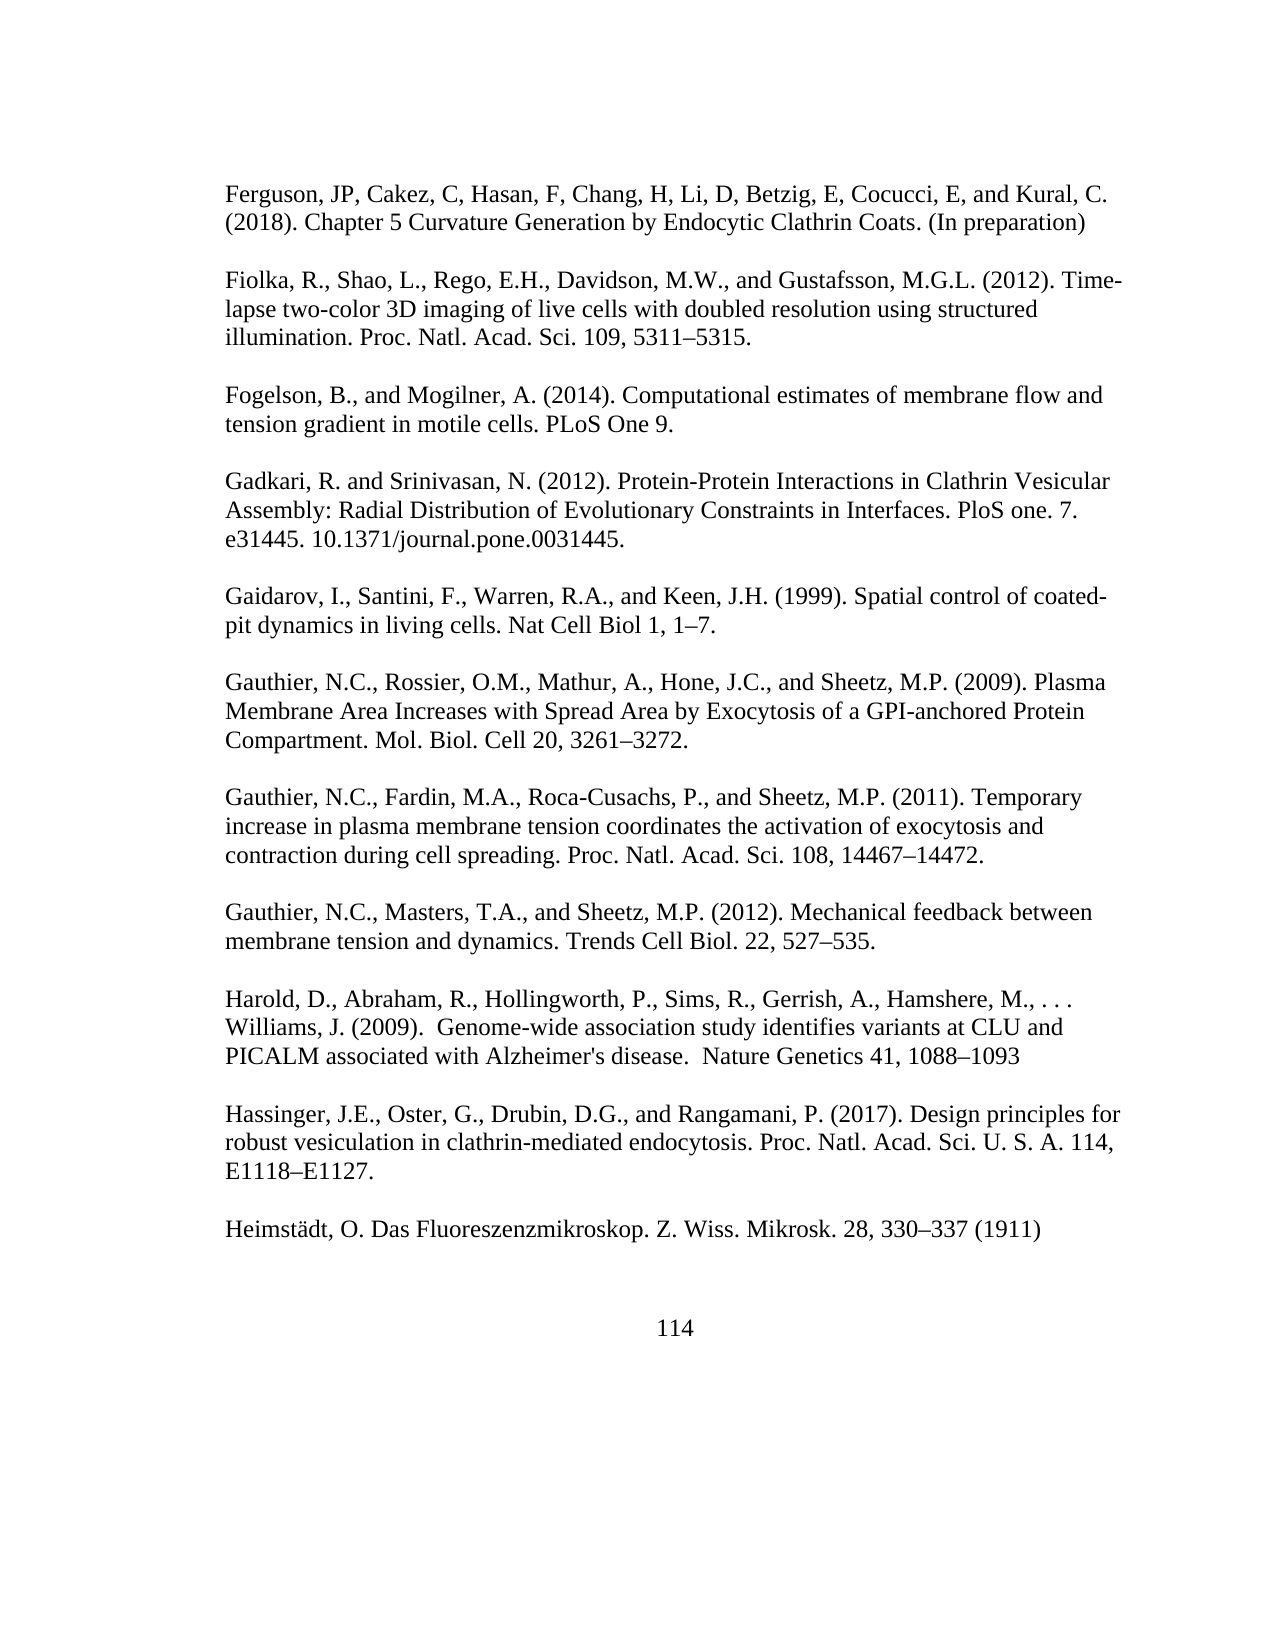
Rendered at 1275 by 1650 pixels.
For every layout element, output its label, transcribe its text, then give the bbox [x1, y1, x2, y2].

text Heimstädt, O. Das Fluoreszenzmikroskop. Z. Wiss. Mikrosk. 28, 330–337 (1911) [225, 1214, 1125, 1242]
text Gauthier, N.C., Fardin, M.A., Roca-Cusachs, P., and Sheetz, M.P. (2011). Temporary increase in plasma membrane tension coordinates the activation of exocytosis and contraction during cell spreading. Proc. Natl. Acad. Sci. 108, 14467–14472. [225, 782, 1125, 869]
text Gaidarov, I., Santini, F., Warren, R.A., and Keen, J.H. (1999). Spatial control of coated-pit dynamics in living cells. Nat Cell Biol 1, 1–7. [225, 581, 1125, 639]
text Gadkari, R. and Srinivasan, N. (2012). Protein-Protein Interactions in Clathrin Vesicular Assembly: Radial Distribution of Evolutionary Constraints in Interfaces. PloS one. 7. e31445. 10.1371/journal.pone.0031445. [225, 466, 1125, 552]
text Fiolka, R., Shao, L., Rego, E.H., Davidson, M.W., and Gustafsson, M.G.L. (2012). Time-lapse two-color 3D imaging of live cells with doubled resolution using structured illumination. Proc. Natl. Acad. Sci. 109, 5311–5315. [225, 265, 1125, 351]
text Gauthier, N.C., Masters, T.A., and Sheetz, M.P. (2012). Mechanical feedback between membrane tension and dynamics. Trends Cell Biol. 22, 527–535. [225, 897, 1125, 955]
text Harold, D., Abraham, R., Hollingworth, P., Sims, R., Gerrish, A., Hamshere, M., . . . Williams, J. (2009). Genome-wide association study identifies variants at CLU and PICALM associated with Alzheimer's disease. Nature Genetics 41, 1088–1093 [225, 984, 1125, 1070]
text Ferguson, JP, Cakez, C, Hasan, F, Chang, H, Li, D, Betzig, E, Cocucci, E, and Kural, C. [225, 179, 1125, 207]
text Hassinger, J.E., Oster, G., Drubin, D.G., and Rangamani, P. (2017). Design principles for robust vesiculation in clathrin-mediated endocytosis. Proc. Natl. Acad. Sci. U. S. A. 114, E1118–E1127. [225, 1099, 1125, 1185]
text Gauthier, N.C., Rossier, O.M., Mathur, A., Hone, J.C., and Sheetz, M.P. (2009). Plasma Membrane Area Increases with Spread Area by Exocytosis of a GPI-anchored Protein Compartment. Mol. Biol. Cell 20, 3261–3272. [225, 667, 1125, 754]
text Fogelson, B., and Mogilner, A. (2014). Computational estimates of membrane flow and tension gradient in motile cells. PLoS One 9. [225, 380, 1125, 437]
text (2018). Chapter 5 Curvature Generation by Endocytic Clathrin Coats. (In preparation) [225, 207, 1125, 236]
